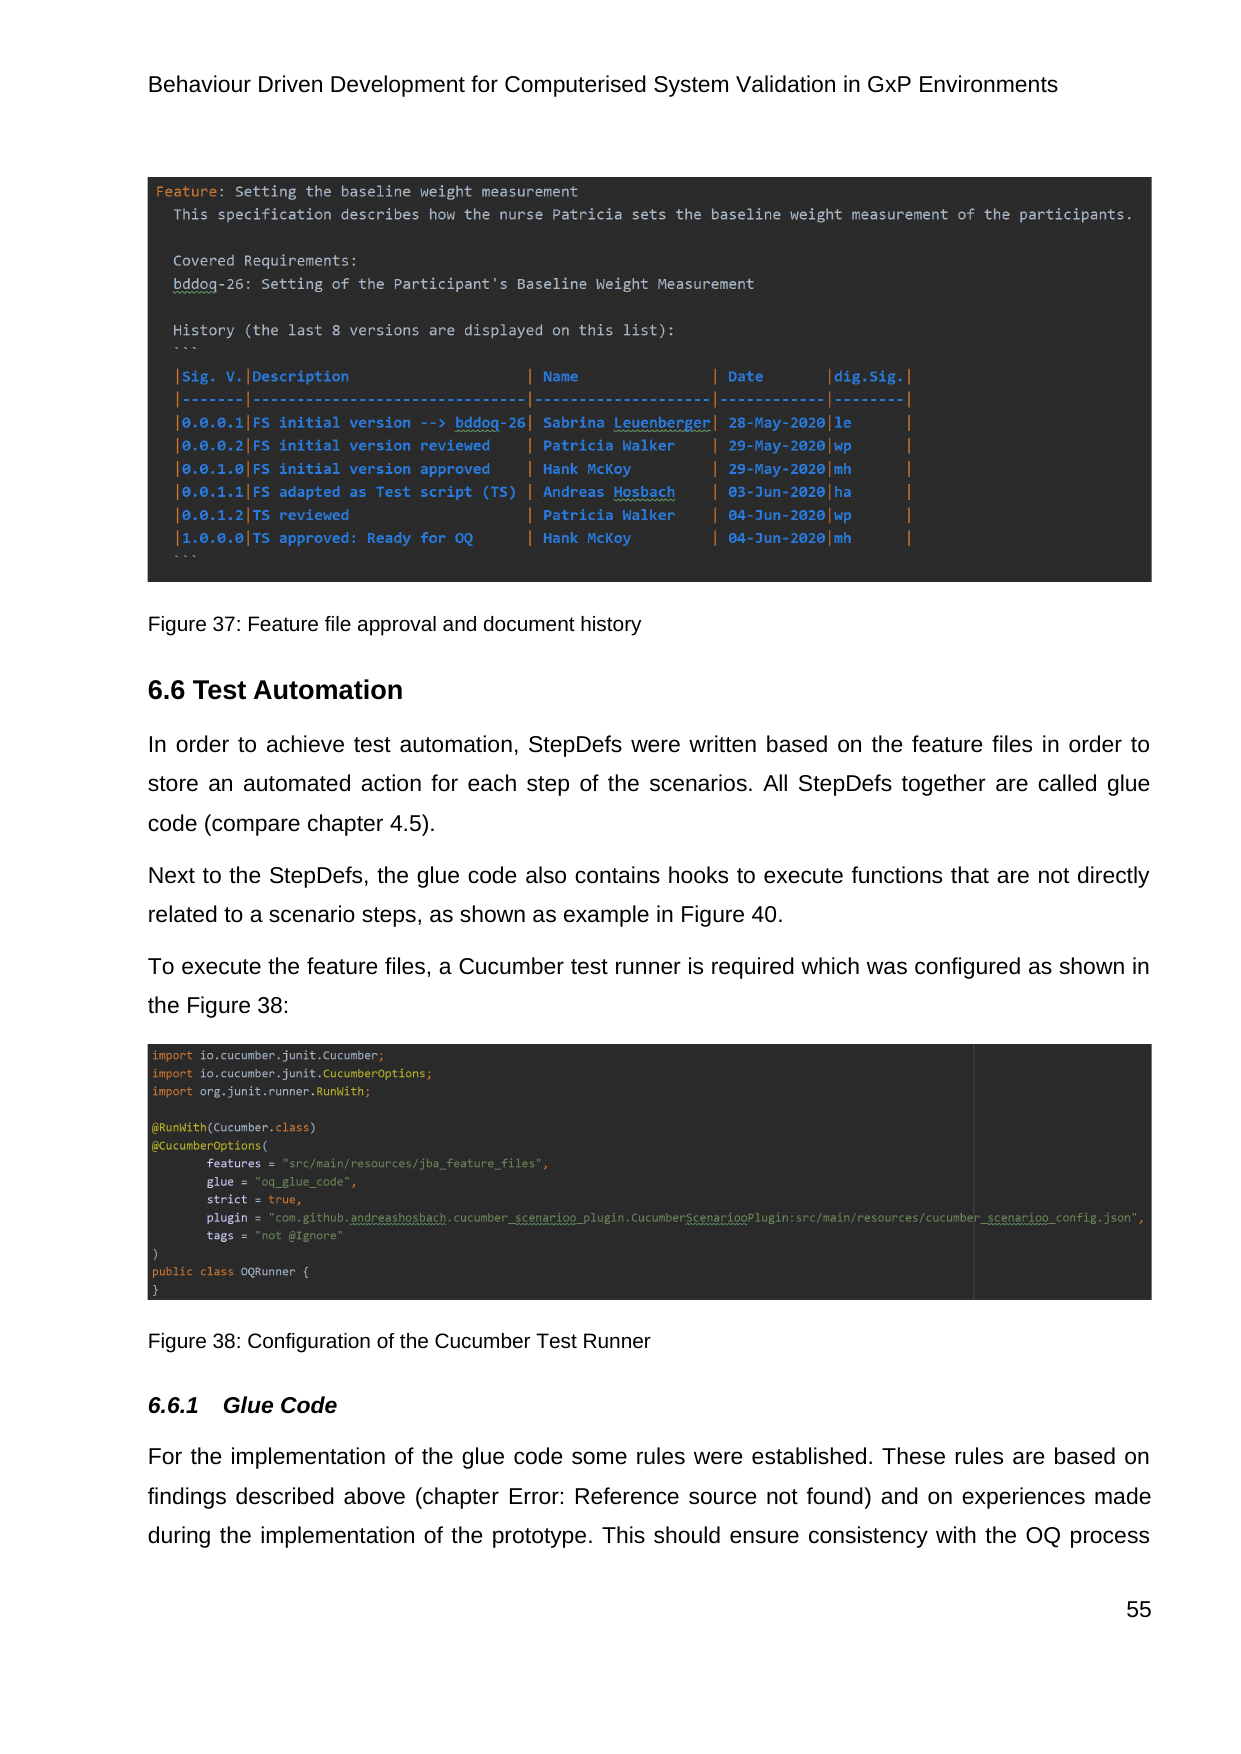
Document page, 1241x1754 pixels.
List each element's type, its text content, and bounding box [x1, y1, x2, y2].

text Next to the StepDefs, the glue code also contains hooks to execute functions that are not directly related to a scenario steps, as shown as example in Figure 40. [148, 862, 1152, 927]
text Figure 38: Configuration of the Cucumber Test Runner [148, 1325, 1152, 1354]
subtitle Glue Code [148, 1392, 1152, 1418]
picture [147, 1044, 1152, 1300]
picture [147, 177, 1152, 582]
text In order to achieve test automation, StepDefs were written based on the feature files in order to store an automated action for each step of the scenarios. All StepDefs together are called glue code (compare chapter 4.5). [148, 731, 1152, 836]
subtitle Test Automation [148, 674, 1152, 706]
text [148, 1443, 1152, 1548]
text To execute the feature files, a Cucumber test runner is required which was configured as shown in the Figure 38: [148, 953, 1152, 1019]
text Figure 37: Feature file approval and document history [148, 608, 1152, 637]
